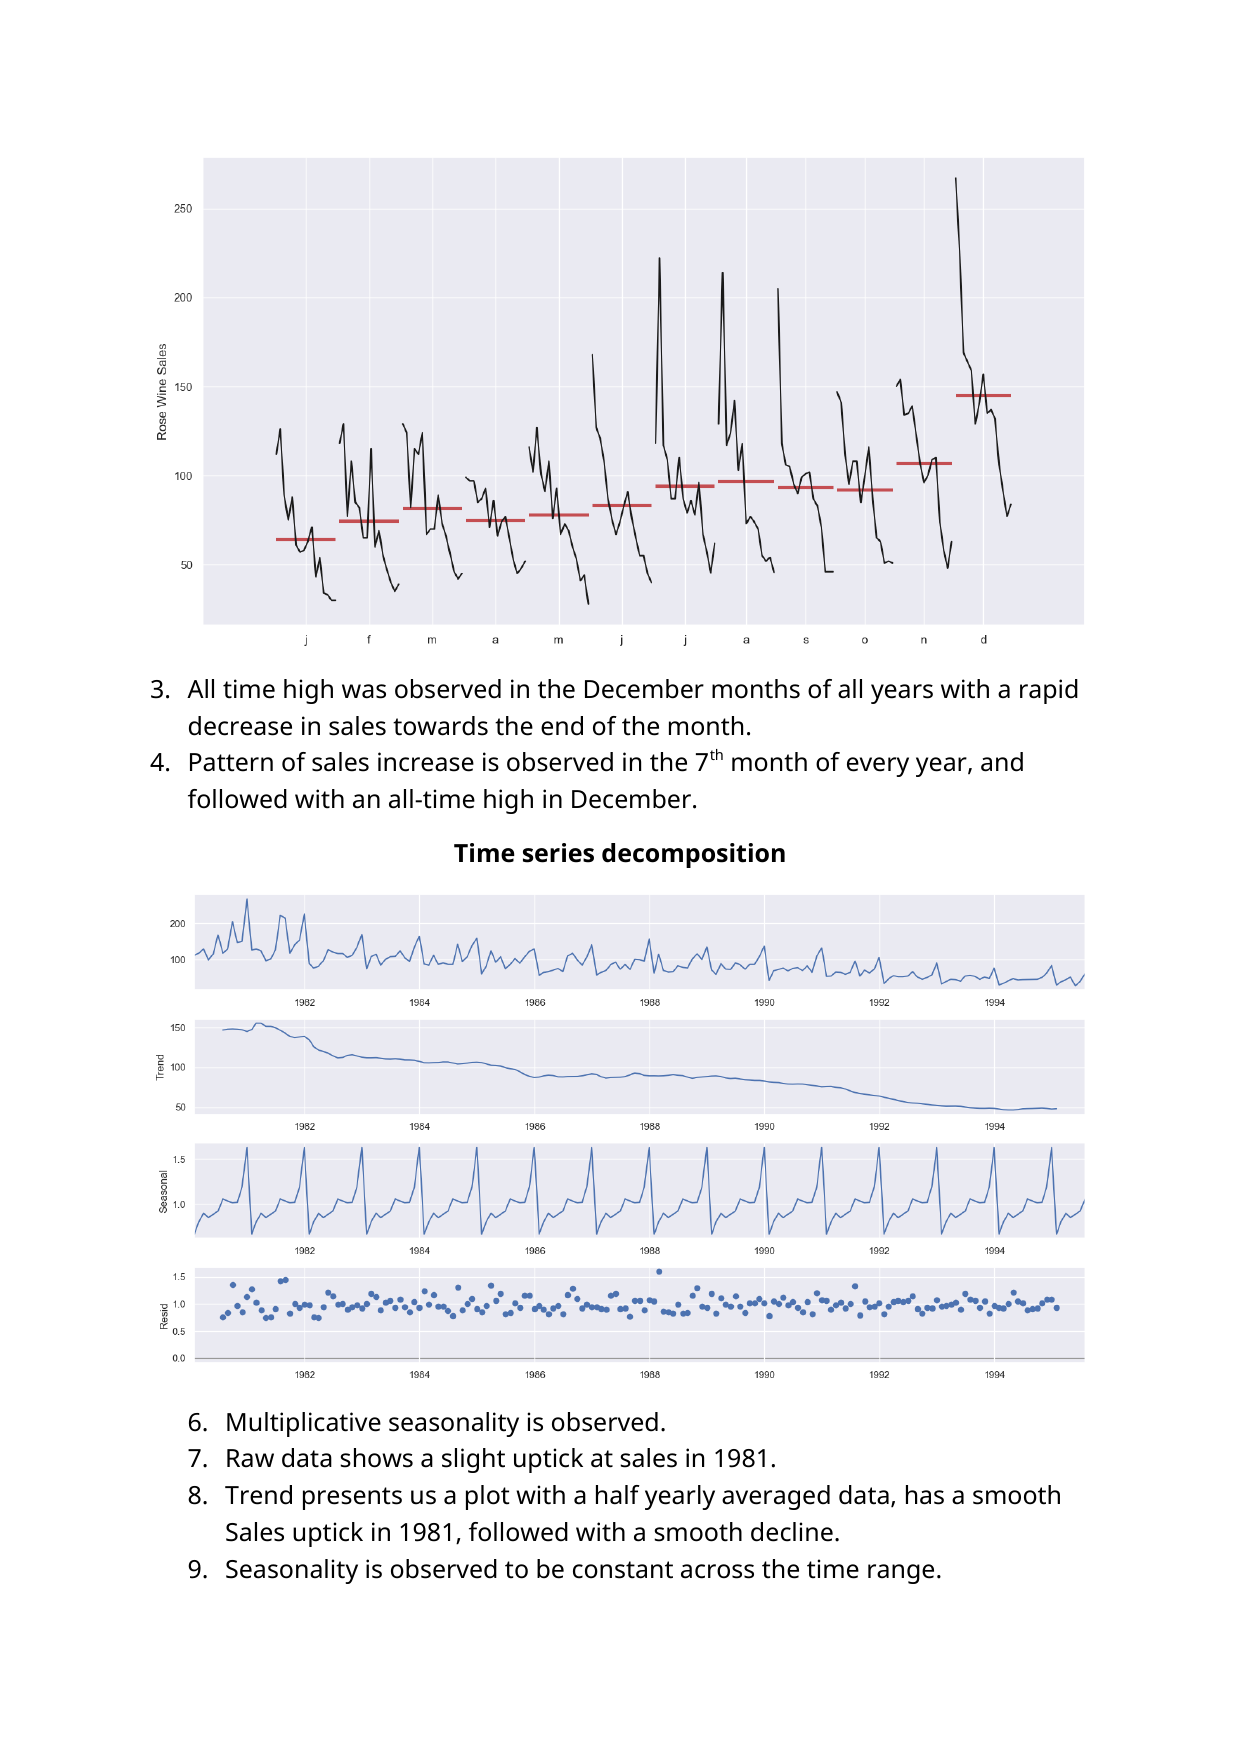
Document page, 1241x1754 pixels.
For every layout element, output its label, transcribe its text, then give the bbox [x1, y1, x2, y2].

list All time high was observed in the December months of all years with a rapid decrease in sales towards the end of the month. [150, 671, 1090, 742]
list Multiplicative seasonality is observed. [187, 1404, 1090, 1438]
list Trend presents us a plot with a half yearly averaged data, has a smooth Sales uptick in 1981, followed with a smooth decline. [187, 1478, 1090, 1548]
list Seasonality is observed to be constant across the time range. [187, 1551, 1090, 1585]
picture [150, 150, 1091, 653]
list Raw data shows a slight uptick at sales in 1981. [187, 1441, 1090, 1475]
list Pattern of sales increase is observed in the 7th month of every year, and followed with an all-time high in December. [150, 745, 1090, 816]
text Time series decomposition [150, 835, 1090, 869]
picture [150, 888, 1091, 1386]
